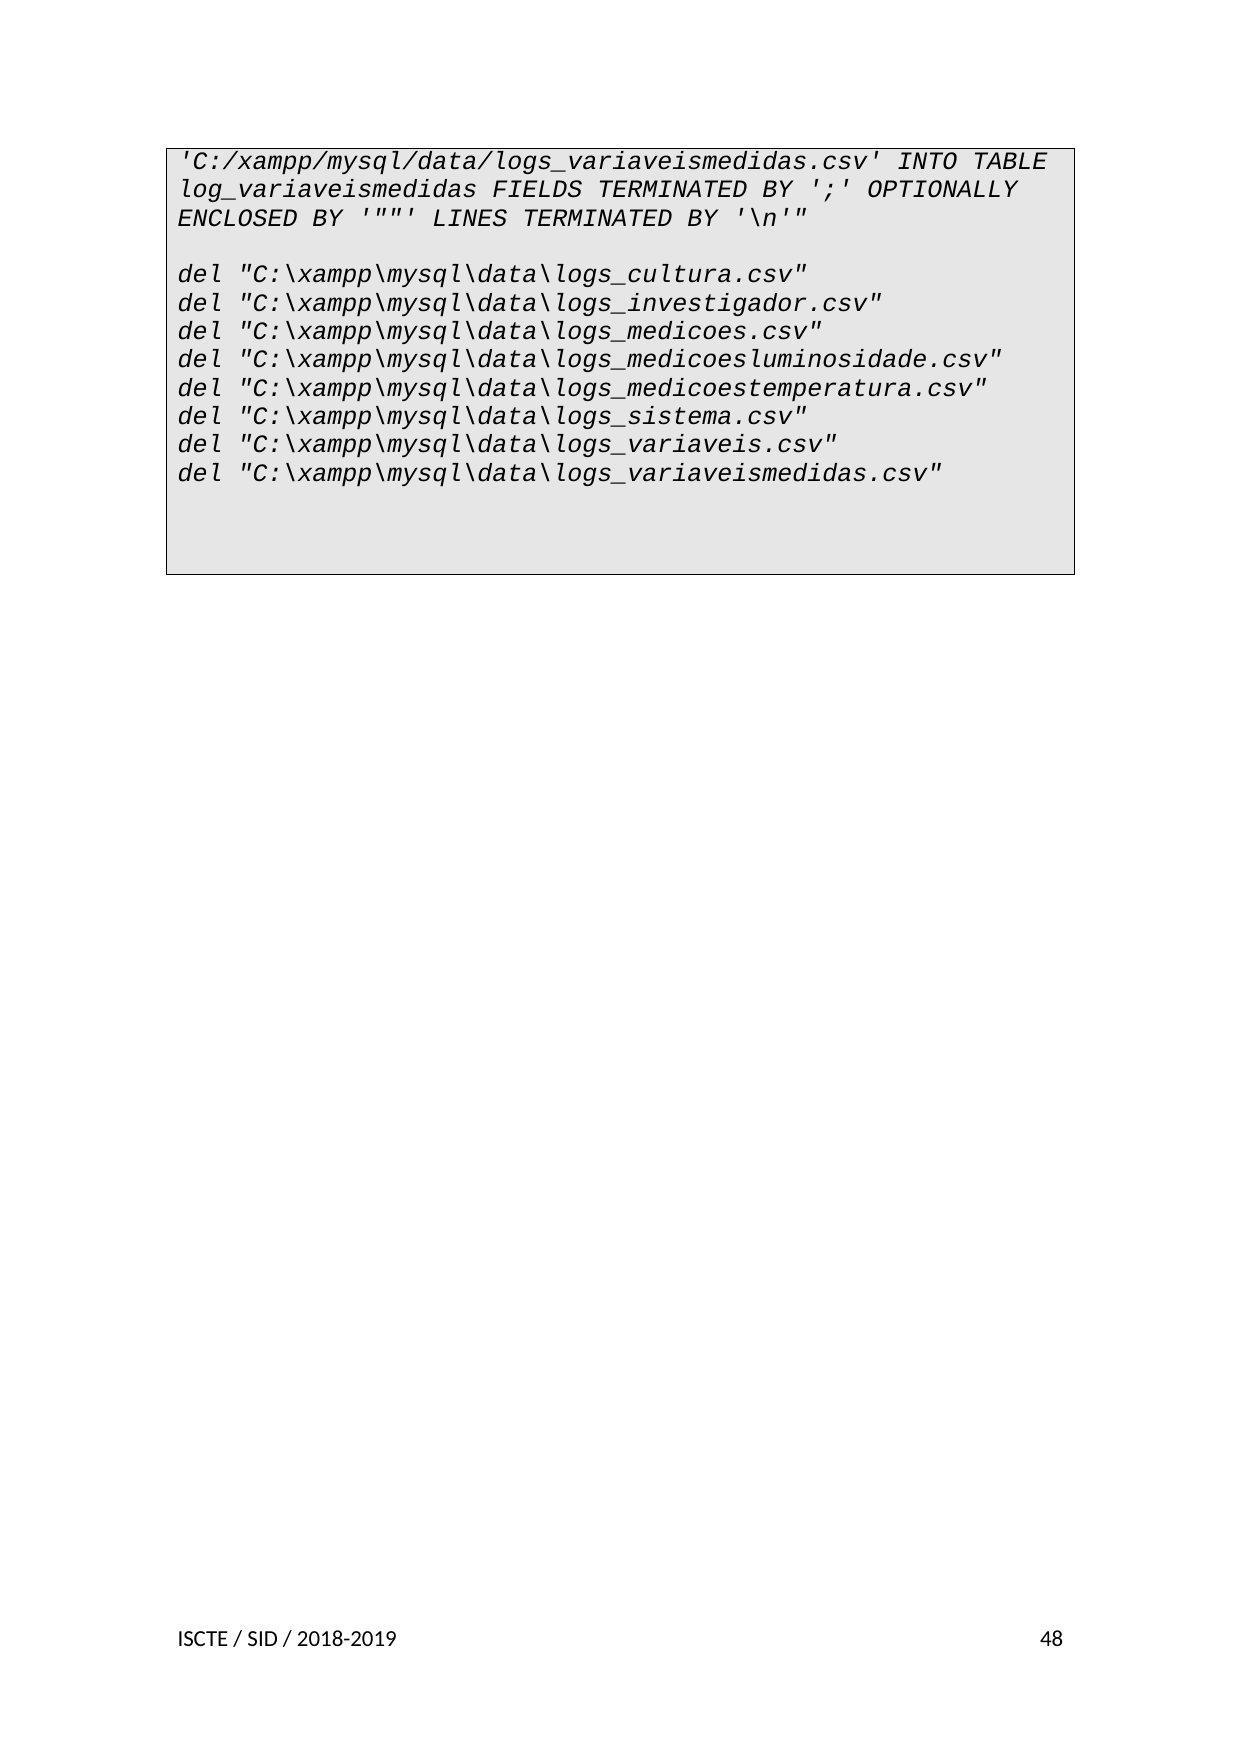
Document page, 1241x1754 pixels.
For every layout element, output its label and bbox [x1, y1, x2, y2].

table_header [167, 149, 1074, 574]
